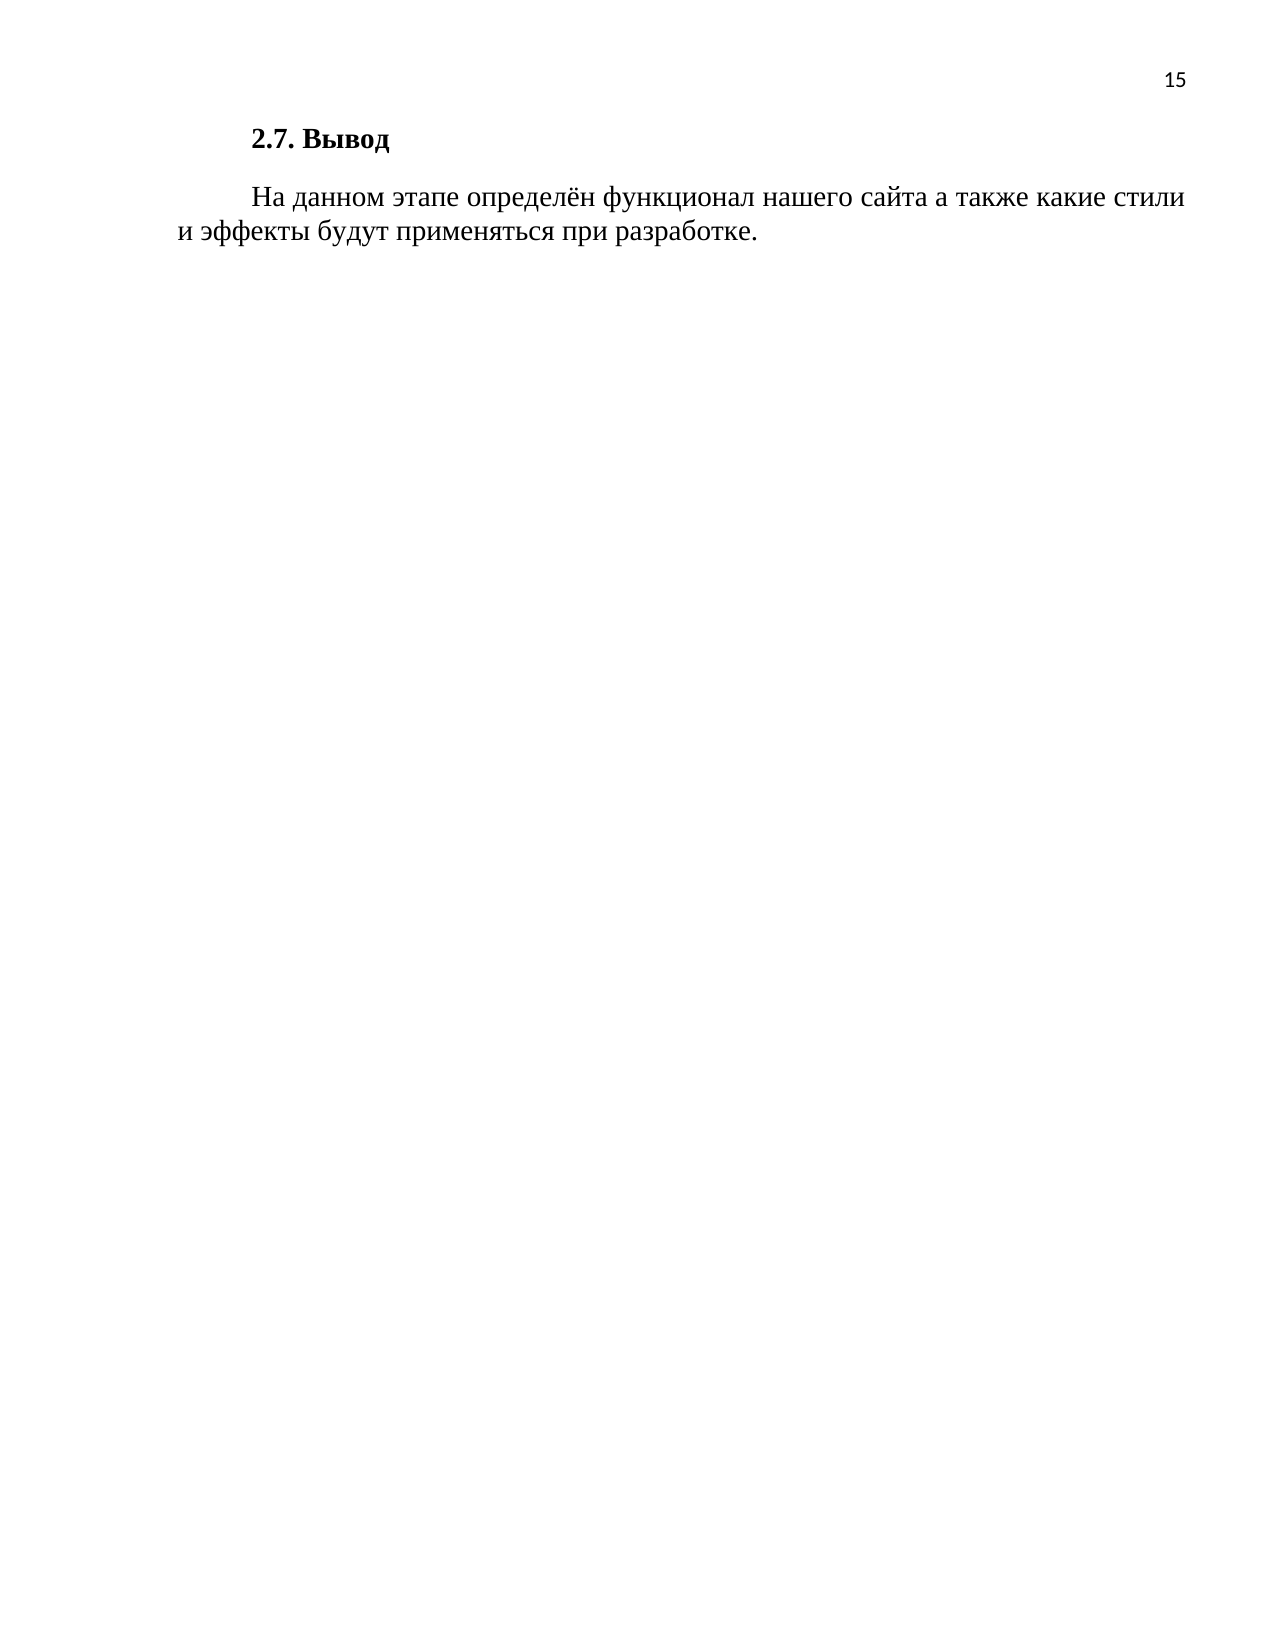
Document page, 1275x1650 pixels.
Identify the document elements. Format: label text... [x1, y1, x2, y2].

subtitle 2.7. Вывод [177, 121, 1186, 154]
text На данном этапе определён функционал нашего сайта а также какие стили и эффекты будут применяться при разработке. [177, 179, 1186, 247]
